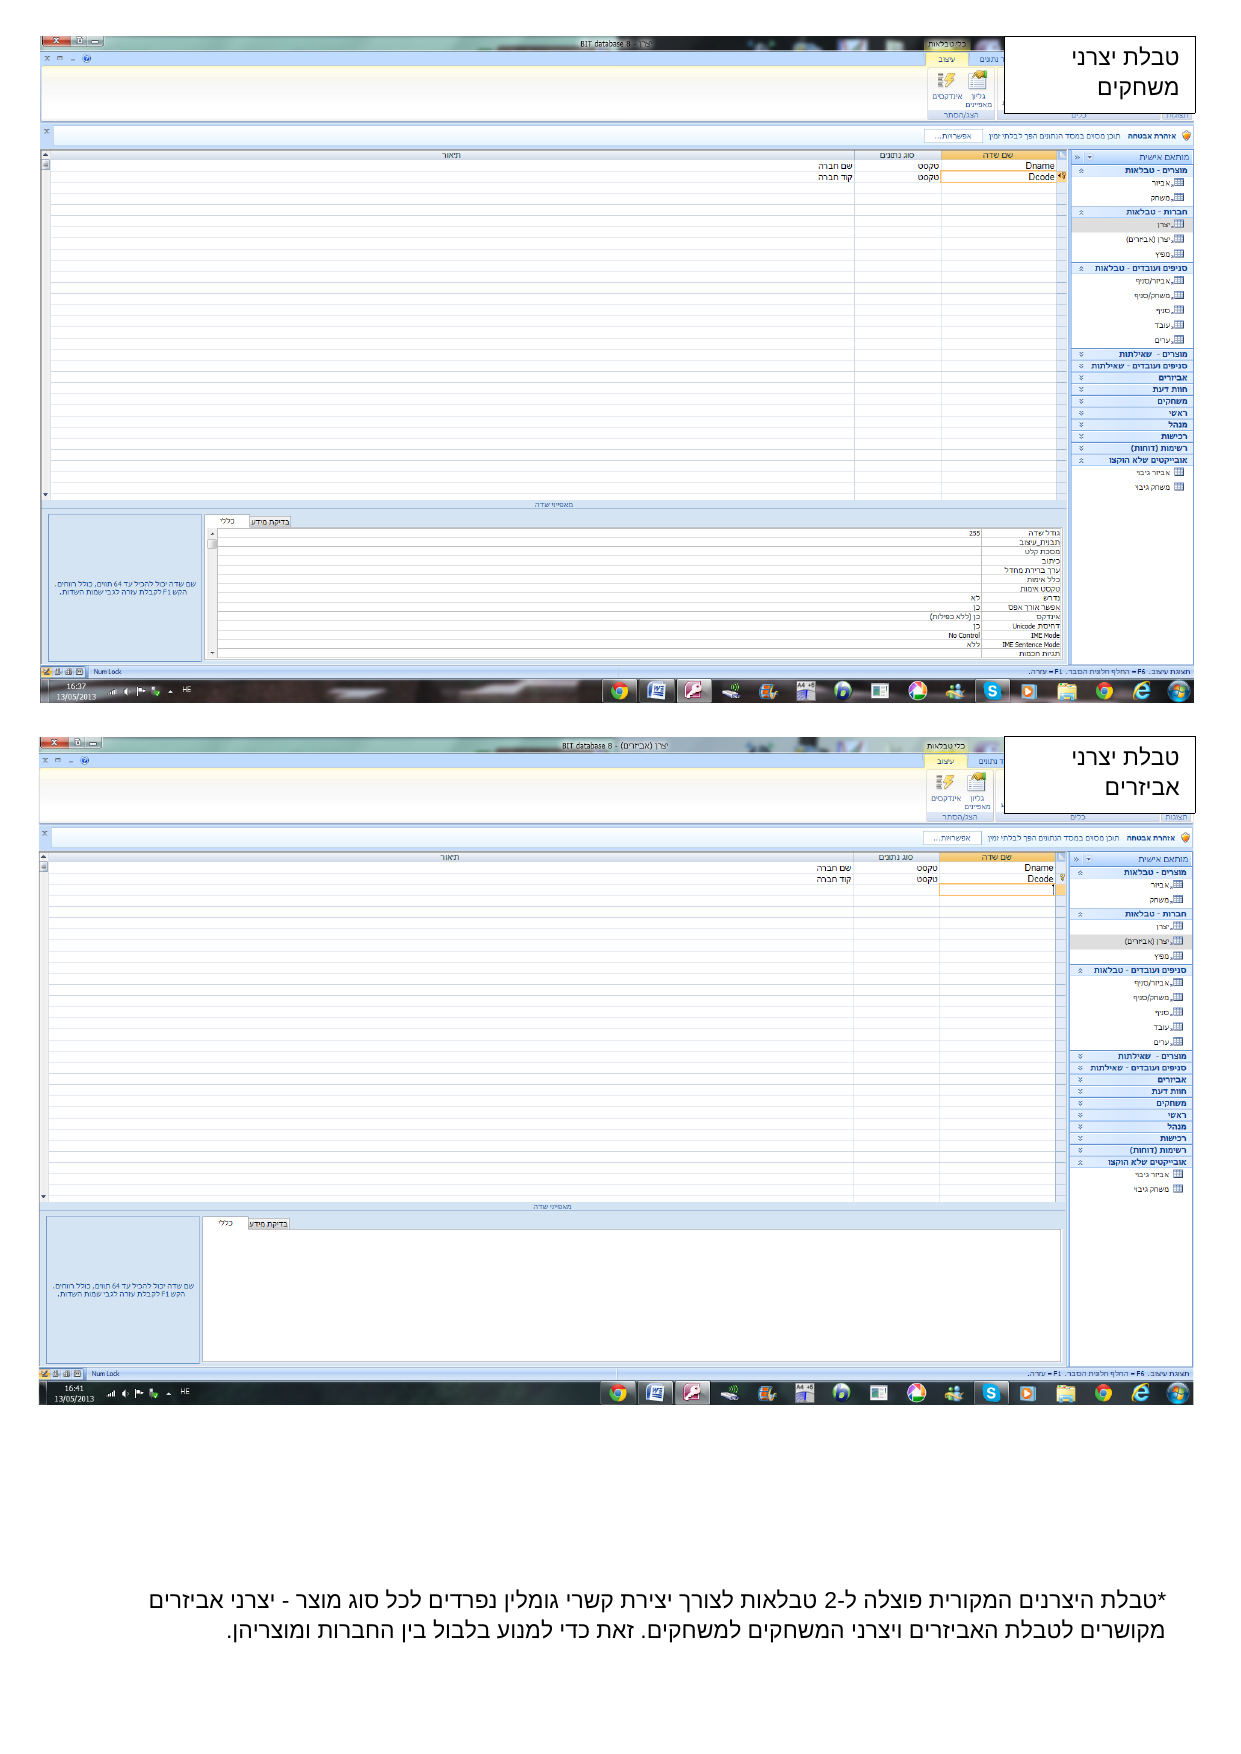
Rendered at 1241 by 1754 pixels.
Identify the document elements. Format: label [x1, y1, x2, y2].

picture [38, 737, 1194, 1405]
picture [40, 36, 1194, 703]
